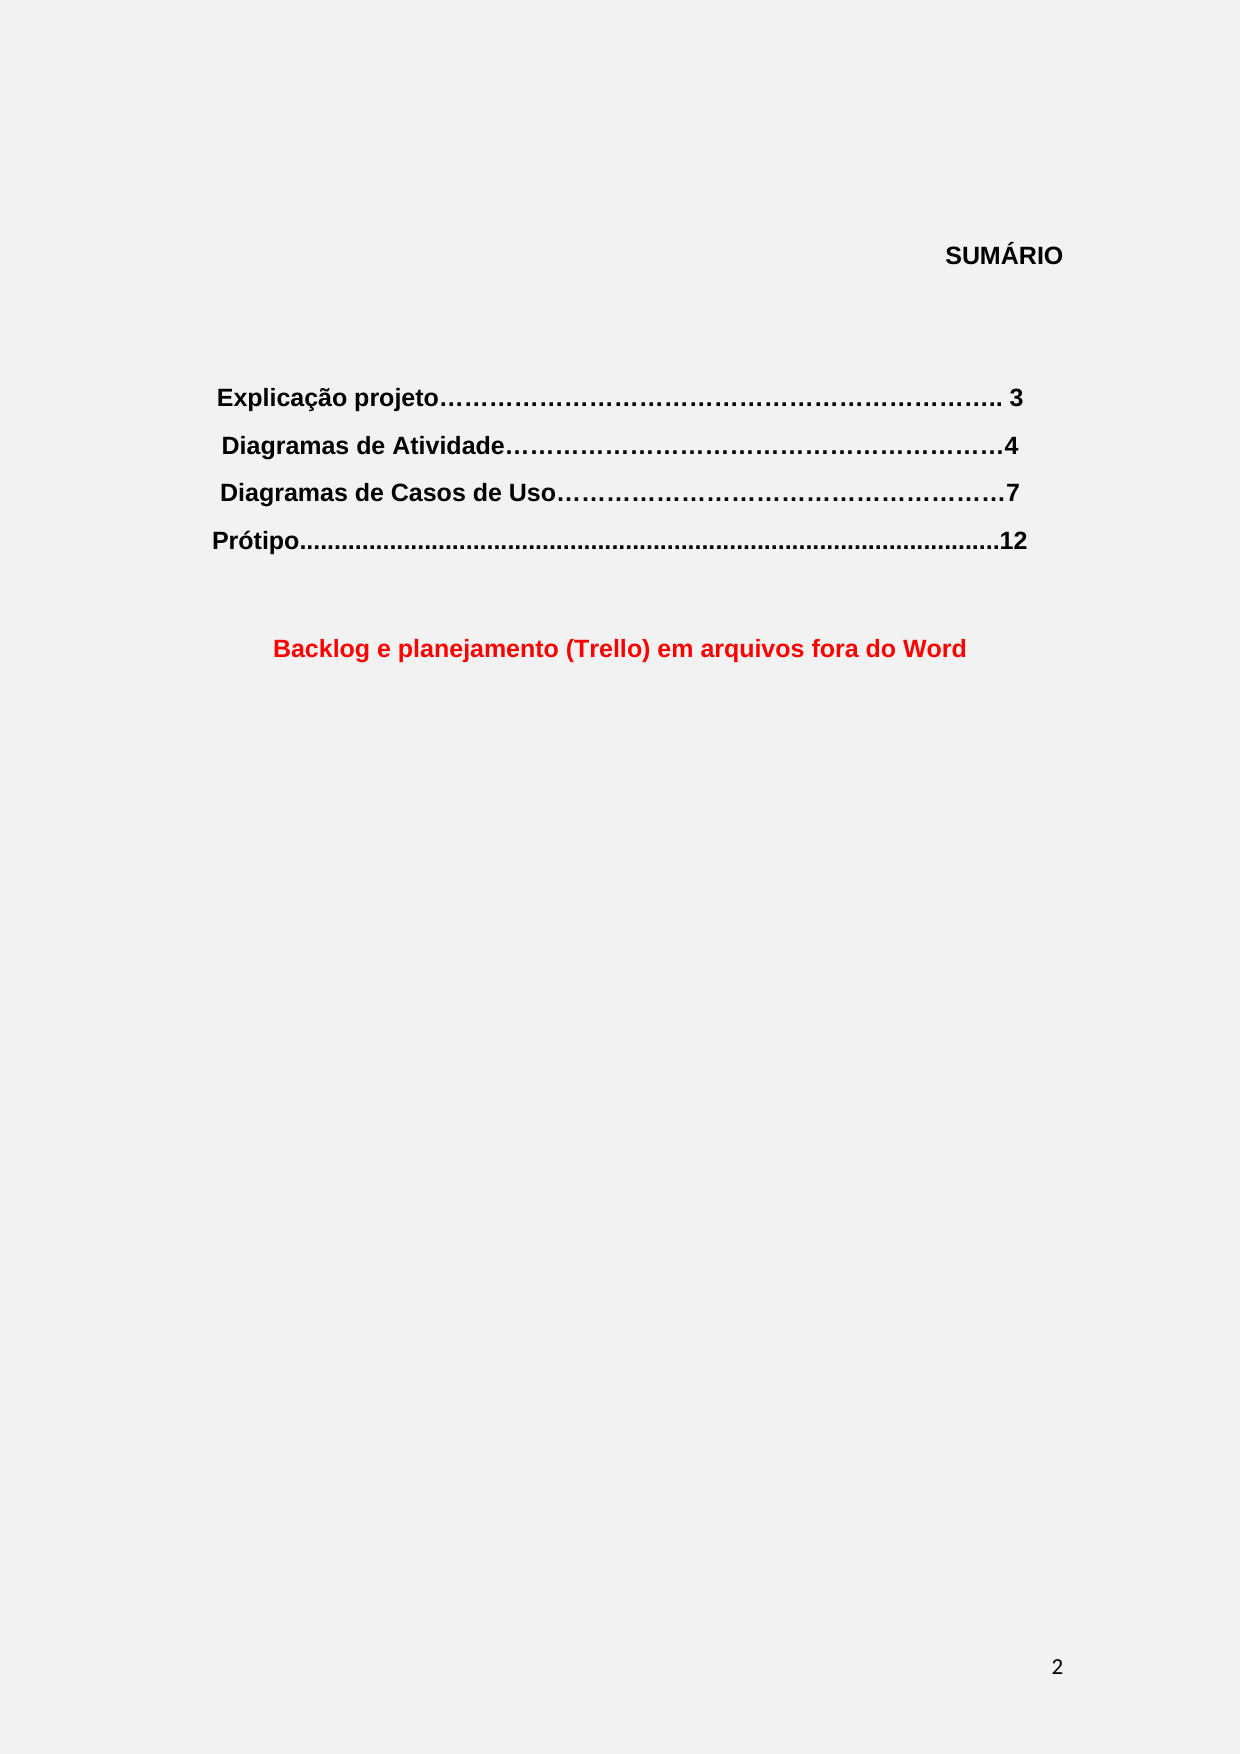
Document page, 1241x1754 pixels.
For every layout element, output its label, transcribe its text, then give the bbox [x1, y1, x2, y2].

text Diagramas de Atividade……………………………………………………4 [177, 431, 1063, 459]
text Backlog e planejamento (Trello) em arquivos fora do Word [177, 634, 1063, 663]
text Explicação projeto………………………………………………………….. 3 [177, 383, 1063, 412]
text Diagramas de Casos de Uso………………………………………………7 [177, 478, 1063, 507]
text SUMÁRIO [177, 241, 1063, 269]
text Prótipo.....................................................................................................12 [177, 526, 1063, 555]
